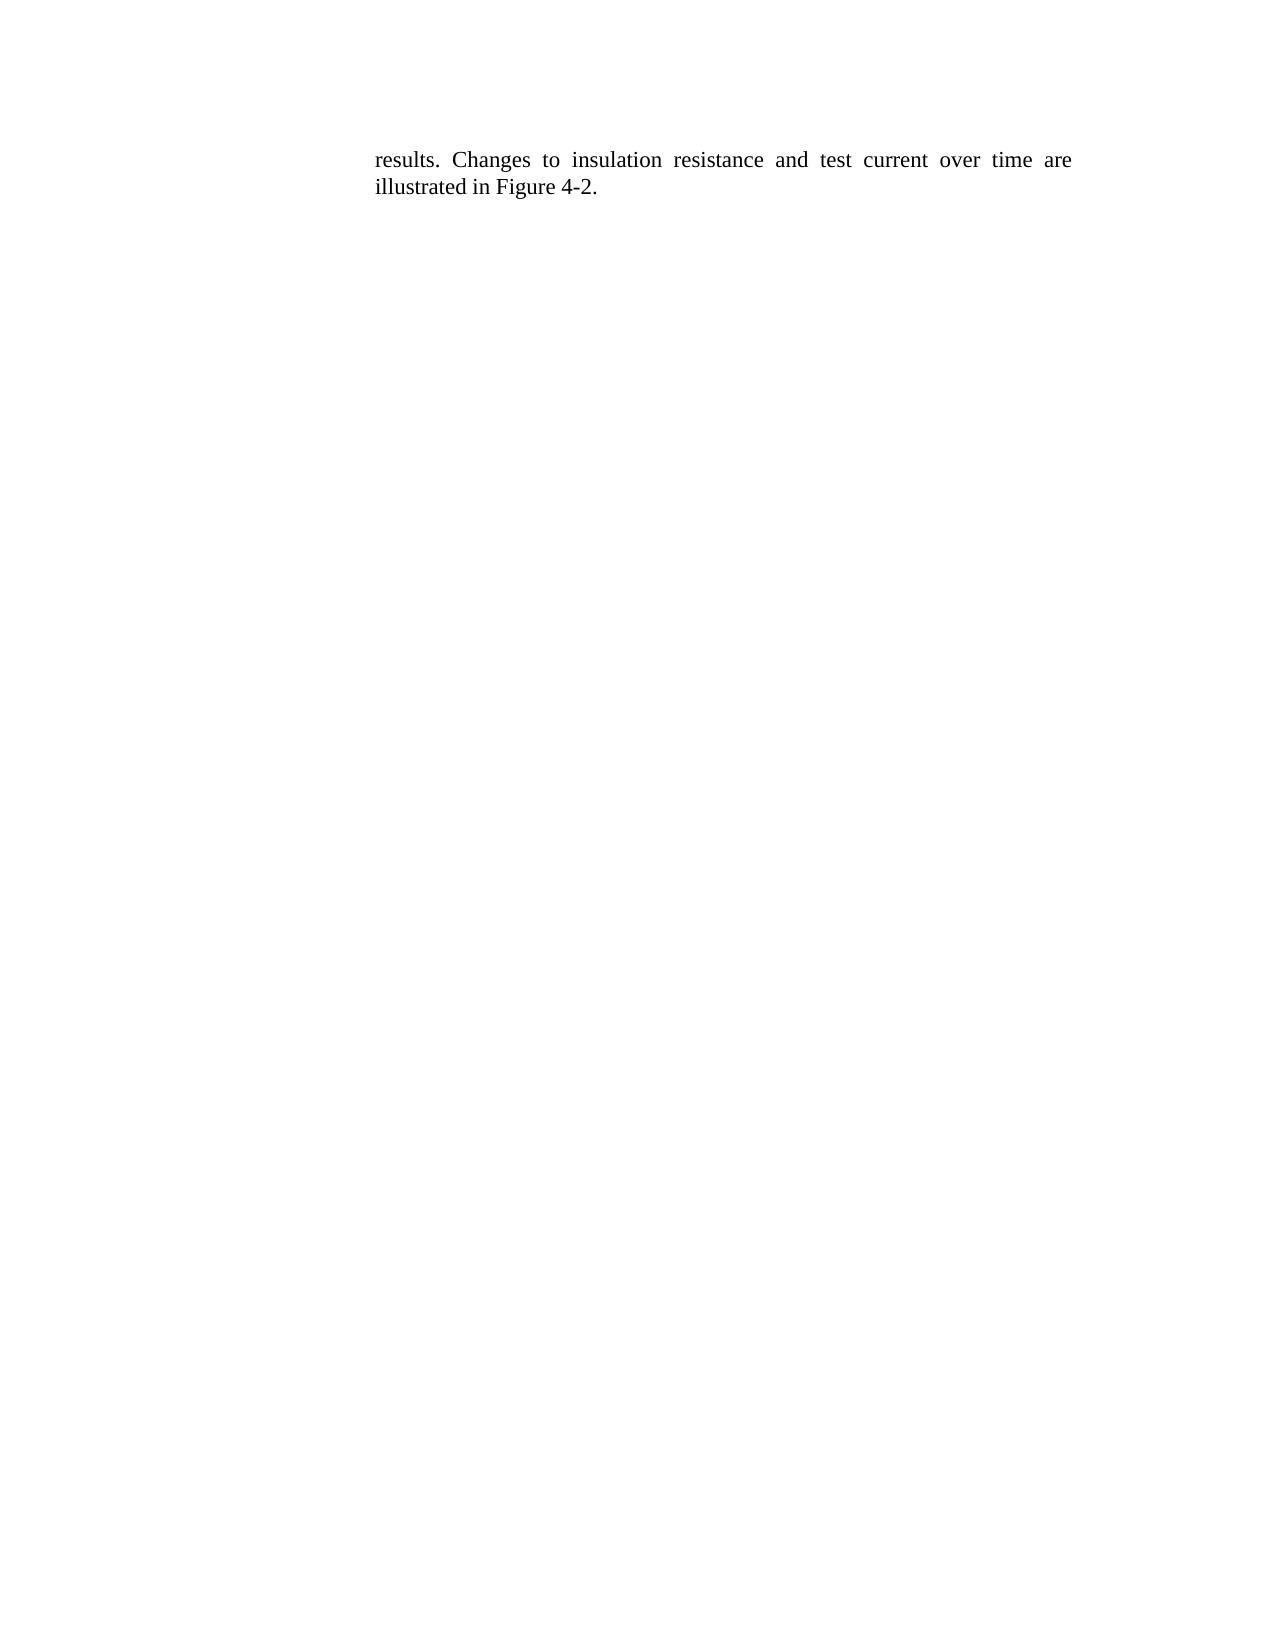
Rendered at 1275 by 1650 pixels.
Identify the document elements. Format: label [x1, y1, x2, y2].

text [375, 146, 1073, 199]
